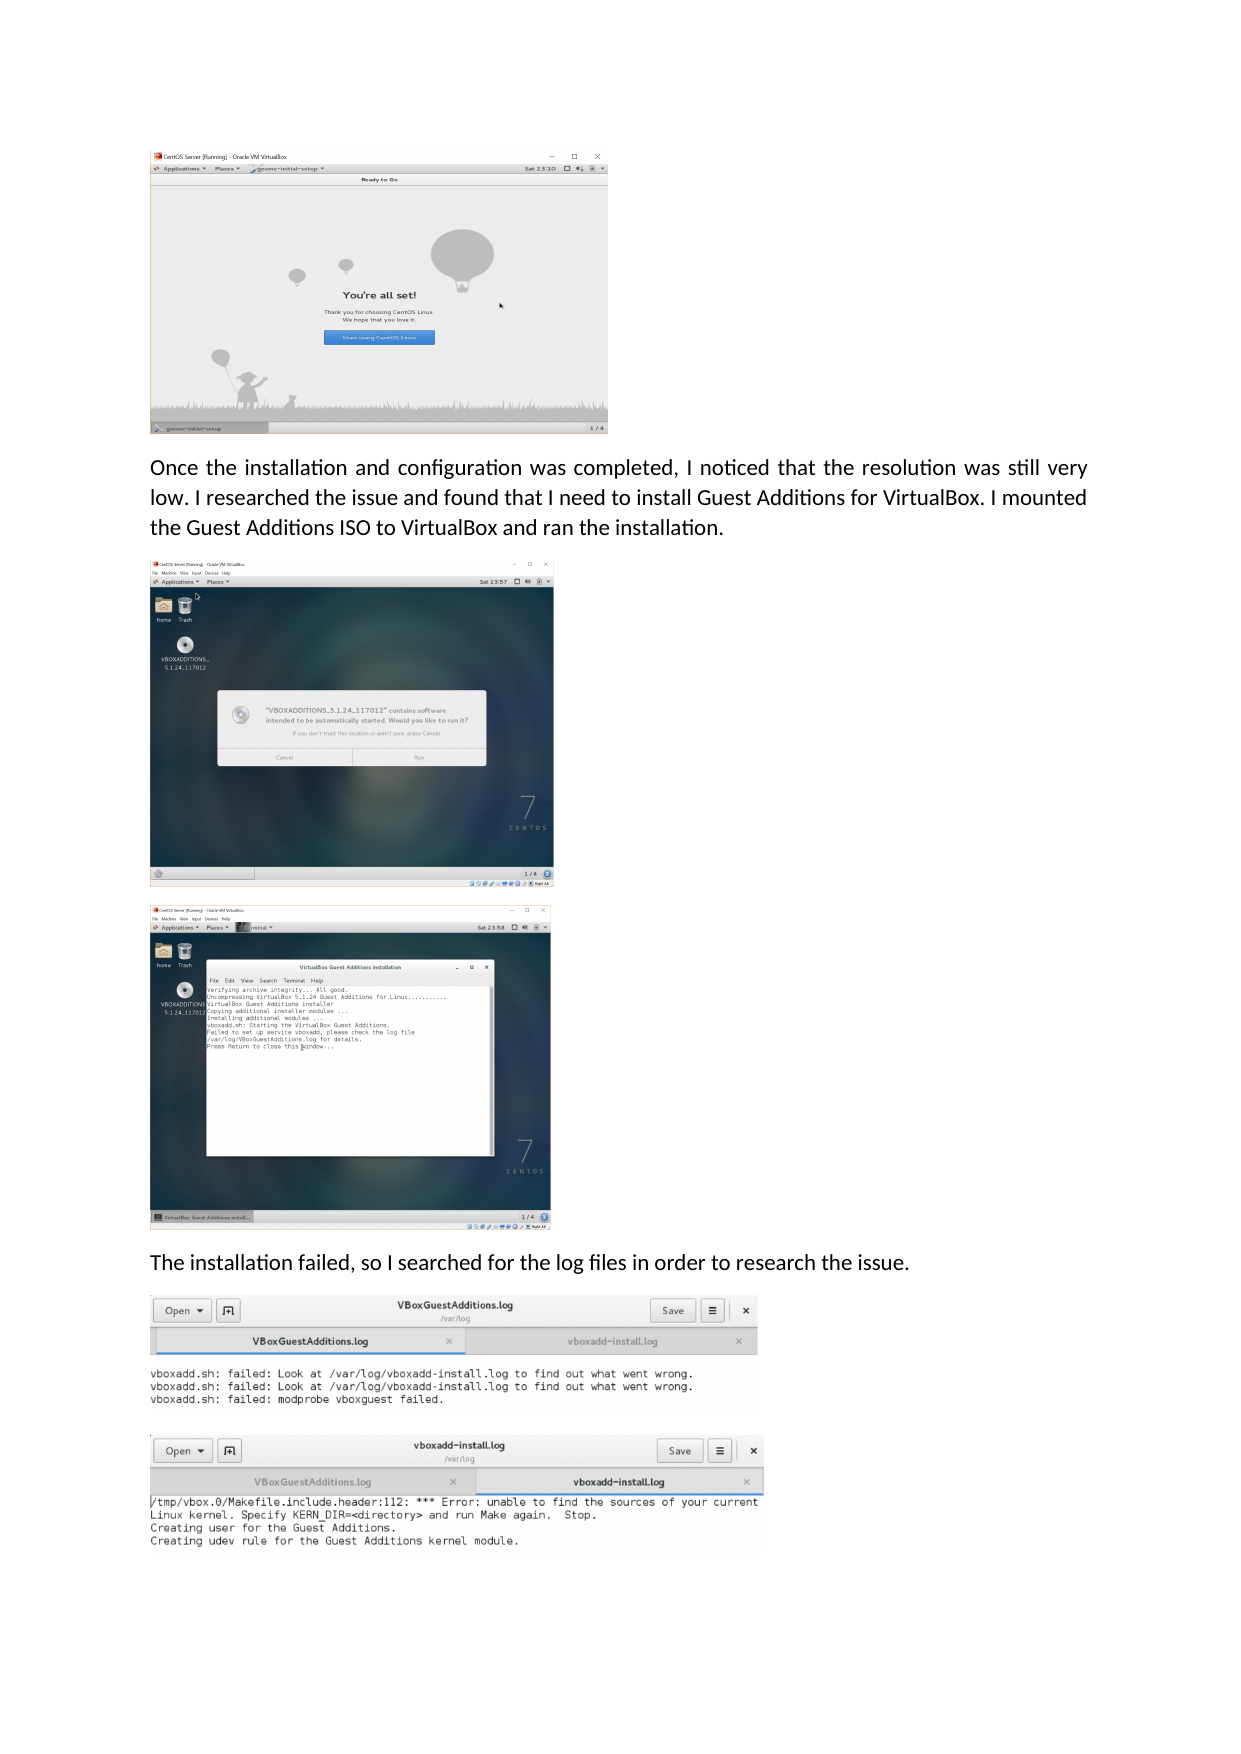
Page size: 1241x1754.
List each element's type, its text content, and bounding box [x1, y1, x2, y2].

picture [150, 905, 551, 1230]
picture [150, 1295, 758, 1417]
text Once the installation and configuration was completed, I noticed that the resolution was still very low. I researched the issue and found that I need to install Guest Additions for VirtualBox. I mounted the Guest Additions ISO to VirtualBox and ran the installation. [150, 453, 1090, 541]
picture [150, 1435, 764, 1555]
picture [150, 150, 608, 434]
text The installation failed, so I searched for the log files in order to research the issue. [150, 1248, 1090, 1276]
picture [150, 560, 554, 887]
